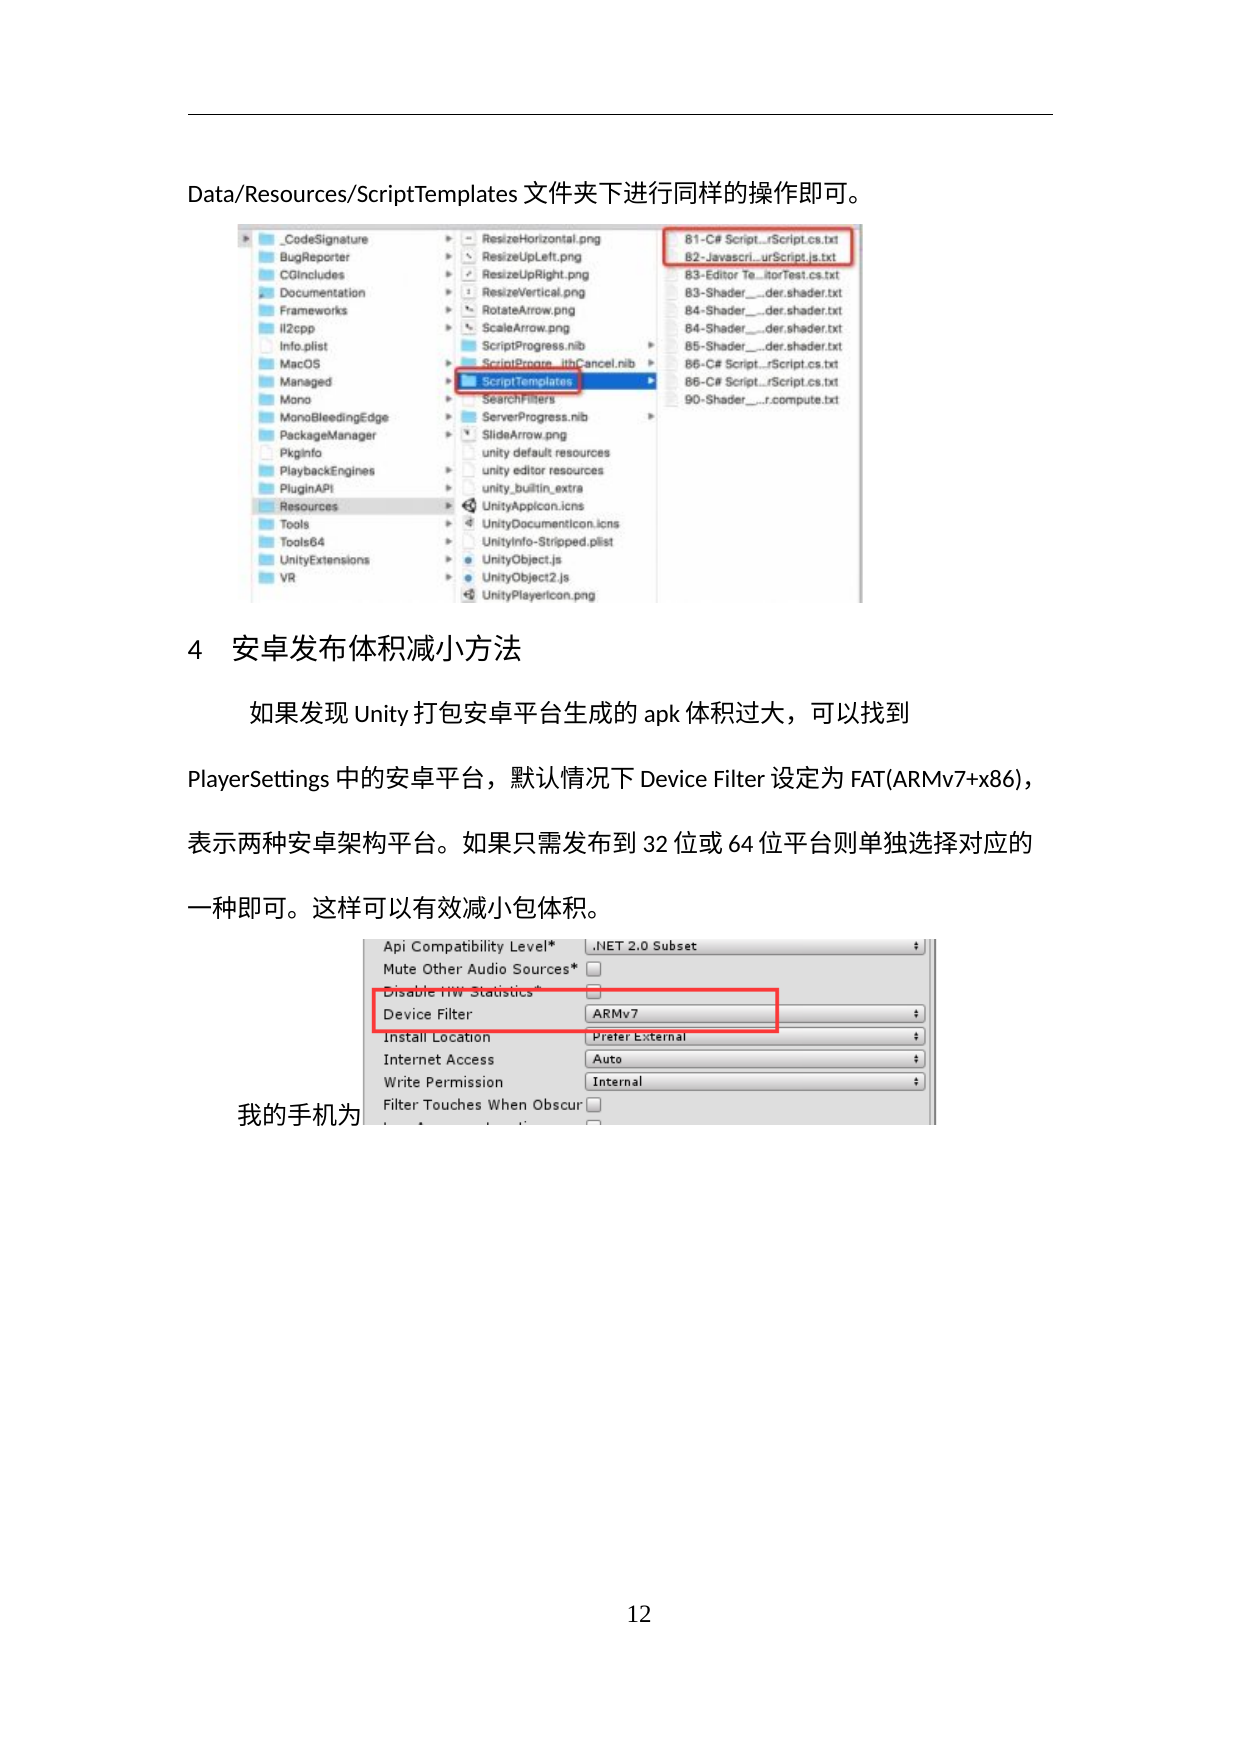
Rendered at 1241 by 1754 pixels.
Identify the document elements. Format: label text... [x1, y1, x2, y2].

subtitle 安卓发布体积减小方法 [187, 614, 1053, 679]
text 如果发现Unity打包安卓平台生成的apk体积过大，可以找到PlayerSettings中的安卓平台，默认情况下Device Filter设定为FAT(ARMv7+x86)，表示两种安卓架构平台。如果只需发布到32位或64位平台则单独选择对应的一种即可。这样可以有效减小包体积。 [187, 679, 1053, 939]
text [187, 159, 1053, 224]
picture [362, 939, 937, 1125]
picture [237, 224, 863, 603]
